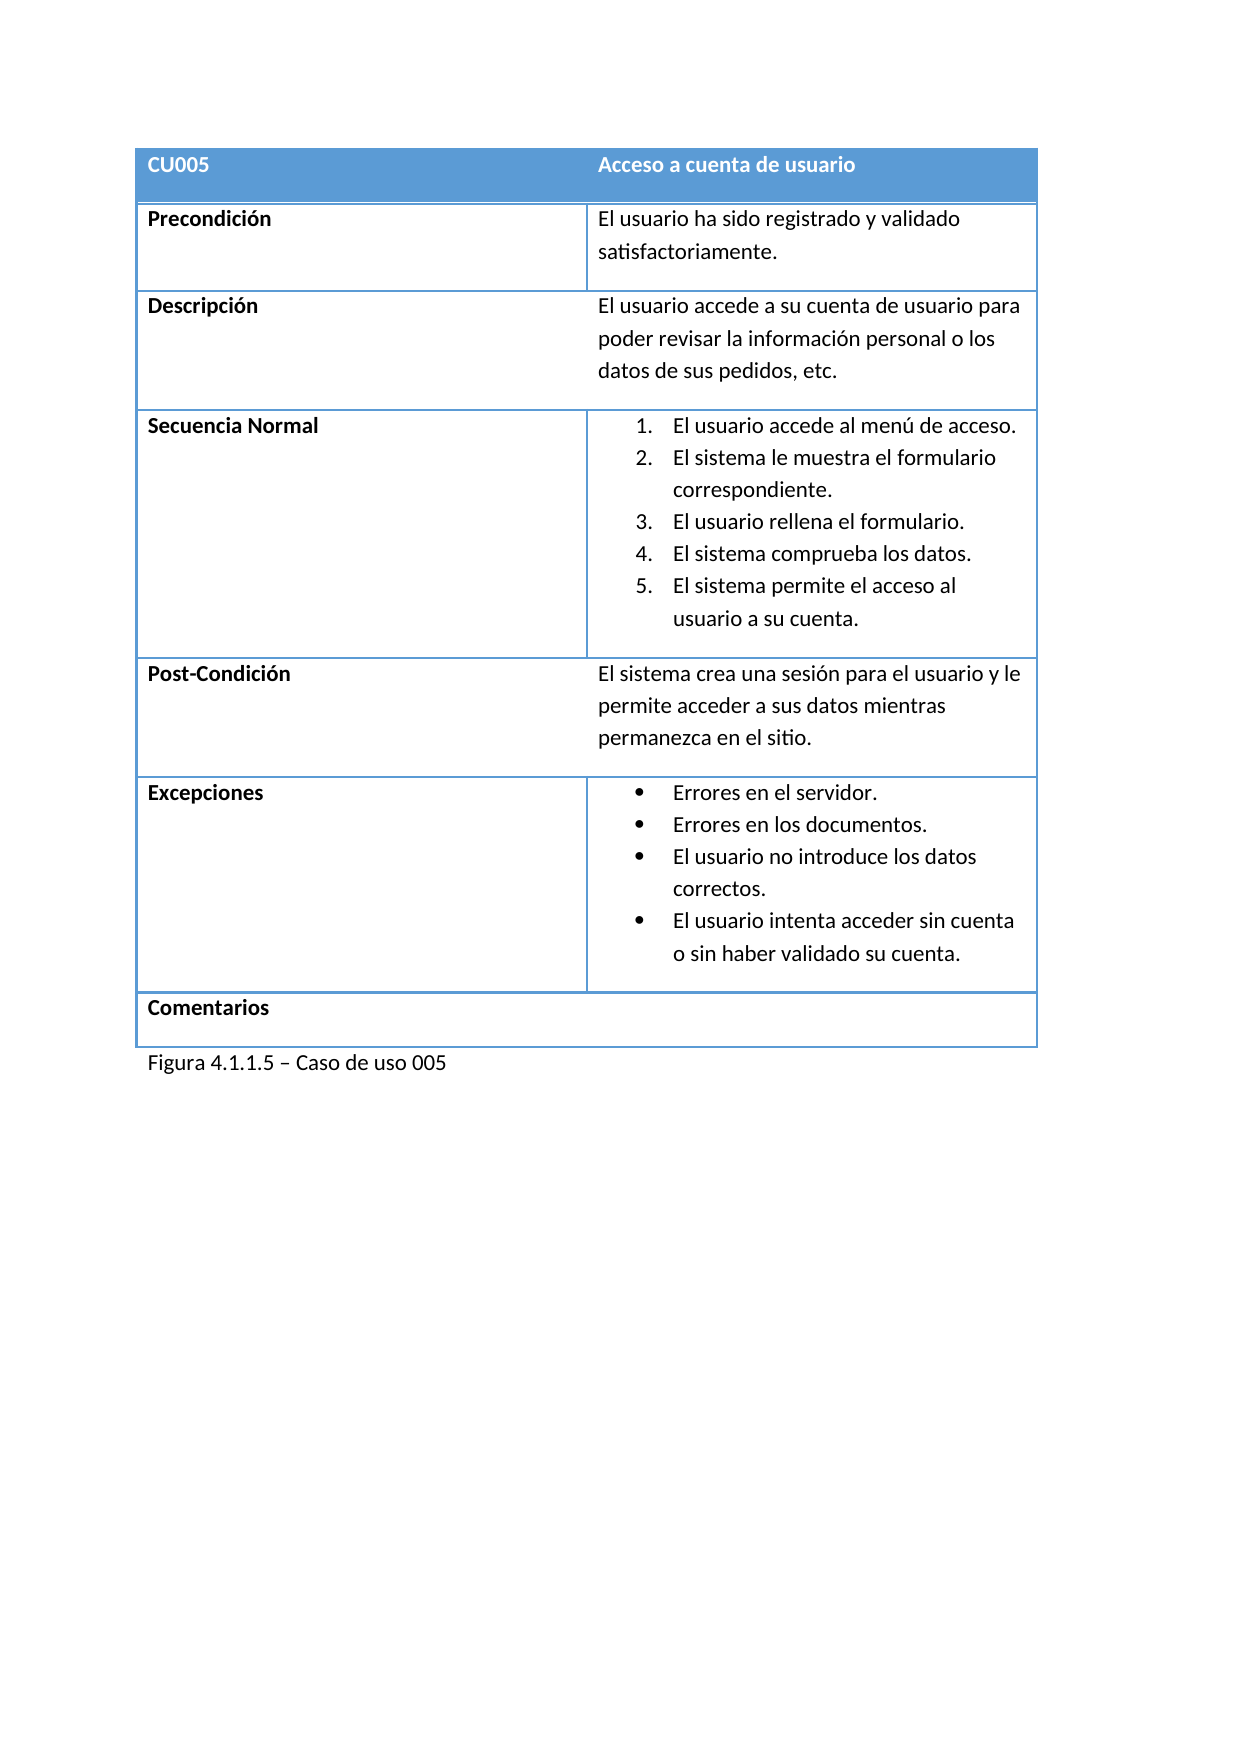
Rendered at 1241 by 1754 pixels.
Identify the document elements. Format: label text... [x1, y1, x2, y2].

table_cell Precondición [138, 205, 586, 289]
table_header CU005 [138, 150, 587, 202]
table_header Acceso a cuenta de usuario [587, 150, 1036, 202]
table_cell El usuario accede al menú de acceso. El sistema le muestra el formulario correspondiente. El usuario rellena el formulario. El sistema comprueba los datos. El sistema permite el acceso al usuario a su cuenta. [588, 411, 1036, 657]
table_cell Errores en el servidor. Errores en los documentos. El usuario no introduce los datos correctos. El usuario intenta acceder sin cuenta o sin haber validado su cuenta. [588, 778, 1036, 991]
table_cell Comentarios [138, 994, 587, 1046]
table_cell Post-Condición [138, 659, 587, 776]
table_cell El sistema crea una sesión para el usuario y le permite acceder a sus datos mientras permanezca en el sitio. [587, 659, 1036, 776]
table_cell El usuario ha sido registrado y validado satisfactoriamente. [588, 205, 1036, 289]
table_cell Secuencia Normal [138, 411, 586, 657]
table_cell El usuario accede a su cuenta de usuario para poder revisar la información personal o los datos de sus pedidos, etc. [587, 292, 1036, 409]
table_cell Excepciones [138, 778, 586, 991]
table_cell [587, 994, 1036, 1046]
text Figura 4.1.1.5 – Caso de uso 005 [148, 1048, 1063, 1076]
table_cell Descripción [138, 292, 587, 409]
